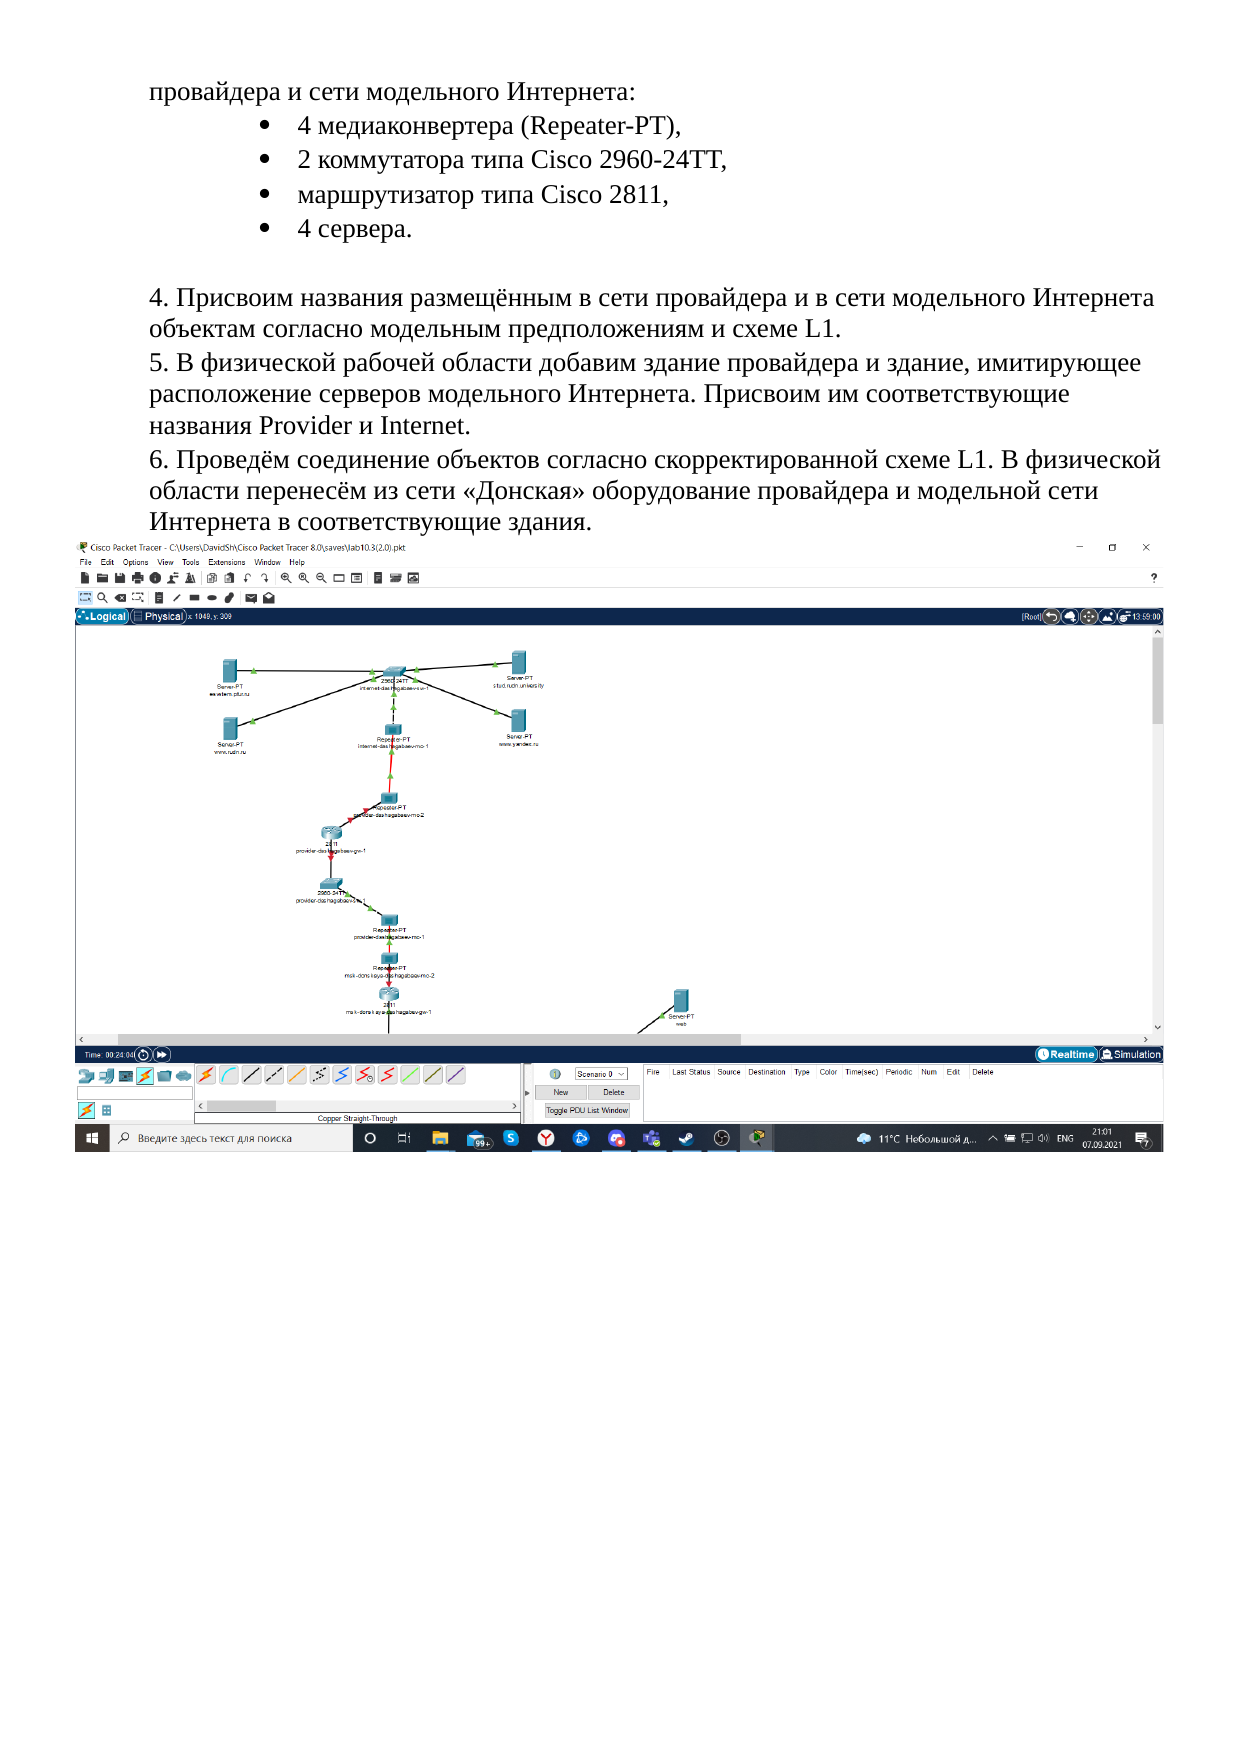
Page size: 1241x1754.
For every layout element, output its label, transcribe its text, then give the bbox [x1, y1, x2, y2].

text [149, 75, 1165, 106]
text 6. Проведём соединение объектов согласно скорректированной схеме L1. В физической области перенесём из сети «Донская» оборудование провайдера и модельной сети Интернета в соответствующие здания. [149, 443, 1165, 536]
list 2 коммутатора типа Cisco 2960-24TT, [260, 144, 1165, 175]
list 4 сервера. [260, 212, 1165, 244]
picture [75, 539, 1164, 1152]
list маршрутизатор типа Cisco 2811, [260, 178, 1165, 209]
picture [104, 613, 113, 621]
list 4 медиаконвертера (Repeater-PT), [260, 109, 1165, 141]
text 5. В физической рабочей области добавим здание провайдера и здание, имитирующее расположение серверов модельного Интернета. Присвоим им соответствующие названия Provider и Internet. [149, 346, 1165, 440]
text 4. Присвоим названия размещённым в сети провайдера и в сети модельного Интернета объектам согласно модельным предположениям и схеме L1. [149, 281, 1165, 343]
